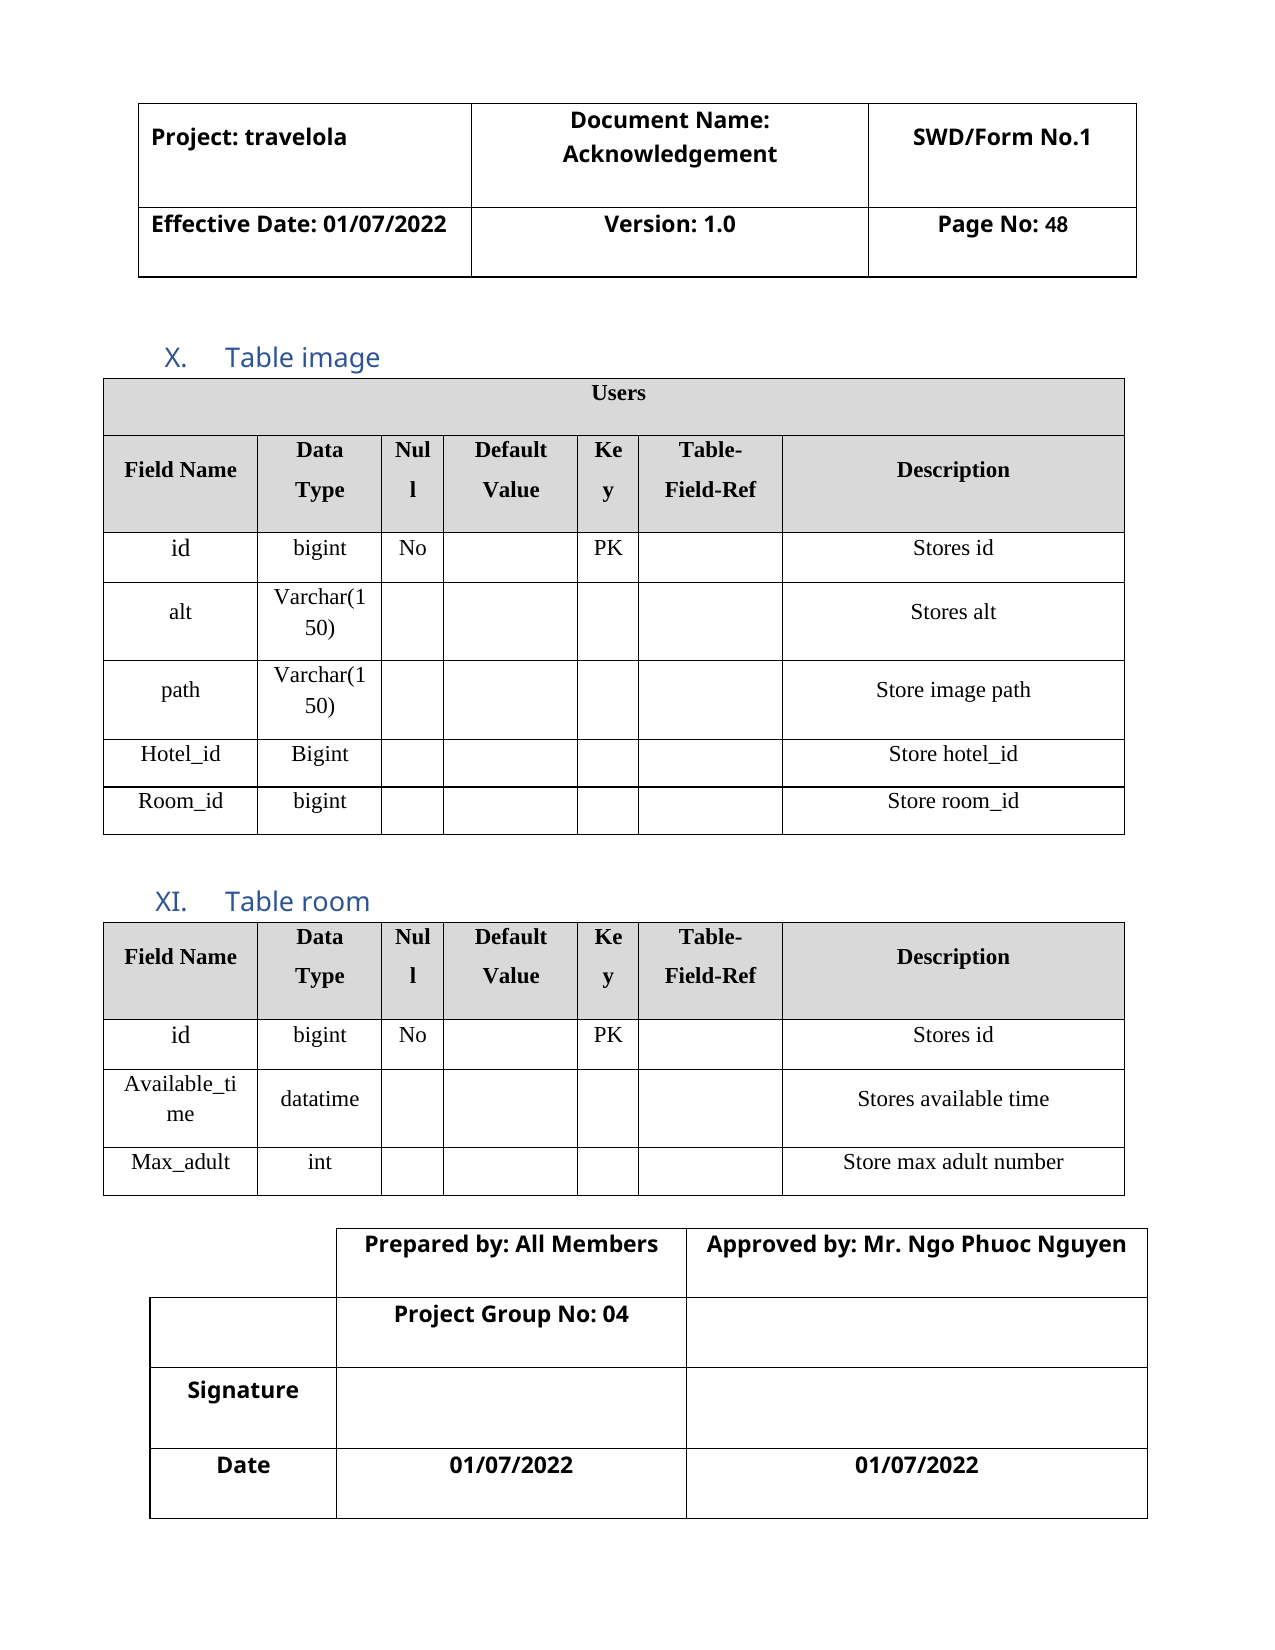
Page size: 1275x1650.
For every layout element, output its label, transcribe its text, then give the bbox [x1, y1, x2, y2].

table_cell No [382, 1020, 443, 1069]
table_cell [382, 740, 443, 786]
table_cell alt [104, 583, 257, 660]
table_header Key [578, 923, 638, 1019]
table_cell bigint [258, 788, 381, 834]
table_cell [444, 583, 577, 660]
table_cell [578, 1070, 638, 1147]
table_cell Field Name [104, 436, 257, 532]
table_cell [639, 533, 782, 582]
table_header Null [382, 923, 443, 1019]
table_cell [639, 583, 782, 660]
table_cell [382, 1070, 443, 1147]
table_cell Null [382, 436, 443, 532]
table_cell id [104, 533, 257, 582]
table_cell [578, 583, 638, 660]
table_cell [639, 740, 782, 786]
table_cell [639, 1020, 782, 1069]
table_cell Table-Field-Ref [639, 436, 782, 532]
table_cell Room_id [104, 788, 257, 834]
table_cell Key [578, 436, 638, 532]
table_cell [444, 788, 577, 834]
table_cell datatime [258, 1070, 381, 1147]
table_cell Stores id [783, 533, 1124, 582]
subtitle Table image [187, 338, 1125, 375]
table_header Default Value [444, 923, 577, 1019]
table_cell [578, 788, 638, 834]
table_header Data Type [258, 923, 381, 1019]
table_cell path [104, 661, 257, 738]
table_cell Bigint [258, 740, 381, 786]
table_cell [578, 661, 638, 738]
table_cell Default Value [444, 436, 577, 532]
table_cell [444, 1148, 577, 1195]
table_cell Max_adult [104, 1148, 257, 1195]
table_cell Data Type [258, 436, 381, 532]
table_cell [444, 661, 577, 738]
table_cell Varchar(150) [258, 583, 381, 660]
table_cell PK [578, 533, 638, 582]
table_cell Available_time [104, 1070, 257, 1147]
table_cell [382, 788, 443, 834]
table_cell No [382, 533, 443, 582]
table_cell PK [578, 1020, 638, 1069]
table_cell Store image path [783, 661, 1124, 738]
table_cell [444, 1020, 577, 1069]
table_cell Stores id [783, 1020, 1124, 1069]
table_cell Store room_id [783, 788, 1124, 834]
table_cell [639, 661, 782, 738]
table_cell bigint [258, 533, 381, 582]
table_cell [382, 583, 443, 660]
table_cell Store hotel_id [783, 740, 1124, 786]
table_cell [578, 1148, 638, 1195]
table_cell [578, 740, 638, 786]
table_cell Varchar(150) [258, 661, 381, 738]
table_cell [444, 533, 577, 582]
table_cell id [104, 1020, 257, 1069]
table_header Users [104, 379, 1124, 435]
table_cell [639, 1070, 782, 1147]
table_cell [382, 661, 443, 738]
table_header Description [783, 923, 1124, 1019]
table_cell Stores available time [783, 1070, 1124, 1147]
table_cell [444, 740, 577, 786]
table_cell [444, 1070, 577, 1147]
subtitle Table room [187, 882, 1125, 919]
table_cell bigint [258, 1020, 381, 1069]
table_cell int [258, 1148, 381, 1195]
table_cell Description [783, 436, 1124, 532]
table_cell Hotel_id [104, 740, 257, 786]
table_cell [639, 788, 782, 834]
table_cell Stores alt [783, 583, 1124, 660]
table_header Field Name [104, 923, 257, 1019]
table_cell [382, 1148, 443, 1195]
table_header Table-Field-Ref [639, 923, 782, 1019]
table_cell [639, 1148, 782, 1195]
table_cell Store max adult number [783, 1148, 1124, 1195]
